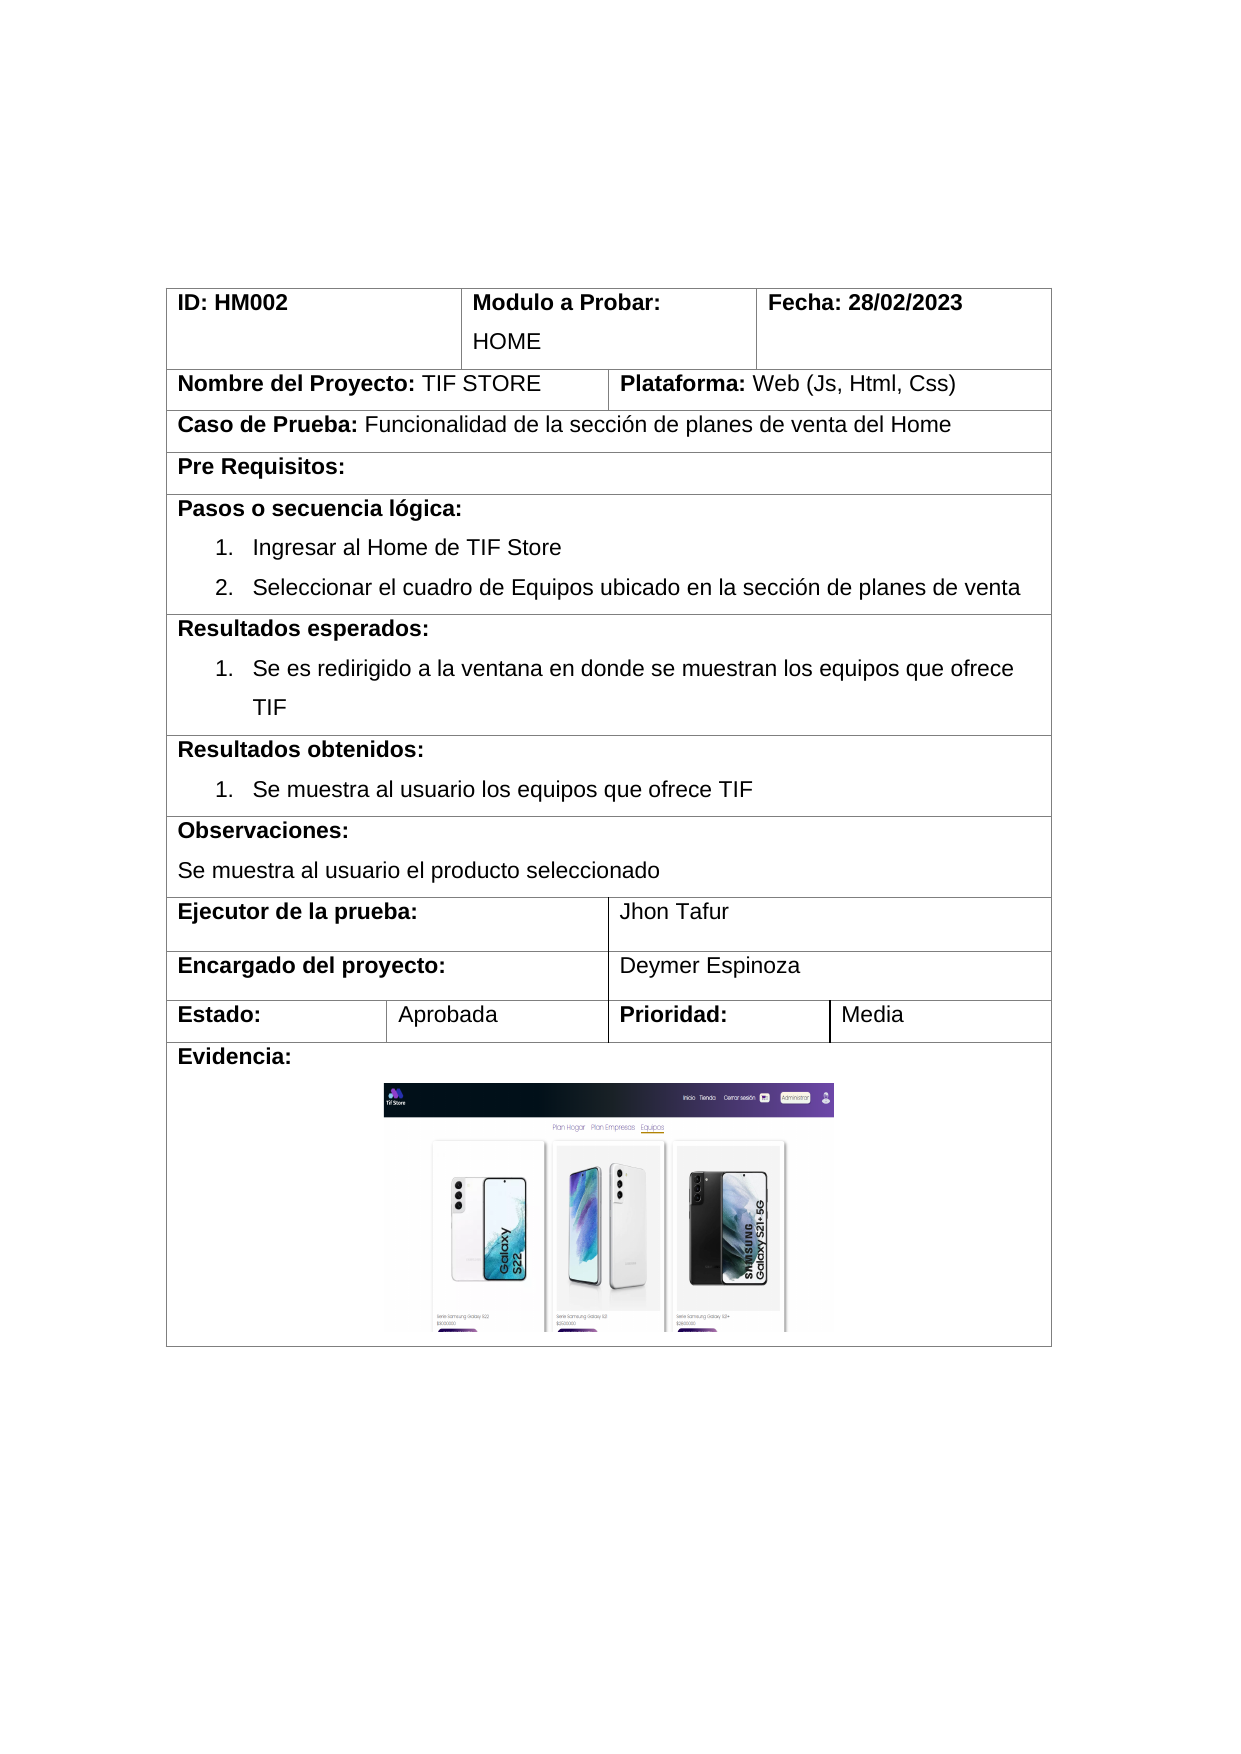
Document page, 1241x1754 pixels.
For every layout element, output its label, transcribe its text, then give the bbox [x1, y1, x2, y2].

table_cell Observaciones: Se muestra al usuario el producto seleccionado [167, 817, 1051, 897]
table_header ID: HM002 [167, 289, 461, 369]
table_cell Estado: [167, 1001, 386, 1042]
table_cell Evidencia: [167, 1043, 1051, 1346]
table_cell Ejecutor de la prueba: [167, 898, 608, 951]
table_cell Pre Requisitos: [167, 453, 1051, 494]
table_cell Prioridad: [609, 1001, 829, 1042]
table_cell Nombre del Proyecto: TIF STORE [167, 370, 608, 410]
table_cell Resultados obtenidos: Se muestra al usuario los equipos que ofrece TIF [167, 736, 1051, 816]
table_cell Deymer Espinoza [609, 952, 1051, 1000]
table_header Modulo a Probar: HOME [462, 289, 756, 369]
table_cell Aprobada [387, 1001, 608, 1042]
picture [383, 1083, 834, 1332]
table_cell Resultados esperados: Se es redirigido a la ventana en donde se muestran los equipos que ofrece TIF [167, 615, 1051, 735]
table_cell Encargado del proyecto: [167, 952, 608, 1000]
table_header Fecha: 28/02/2023 [757, 289, 1051, 369]
table_cell Caso de Prueba: Funcionalidad de la sección de planes de venta del Home [167, 411, 1051, 452]
table_cell Media [831, 1001, 1051, 1042]
table_cell Jhon Tafur [609, 898, 1051, 951]
table_cell Pasos o secuencia lógica: Ingresar al Home de TIF Store Seleccionar el cuadro de Equipos ubicado en la sección de planes de venta [167, 495, 1051, 614]
table_cell Plataforma: Web (Js, Html, Css) [609, 370, 1051, 410]
